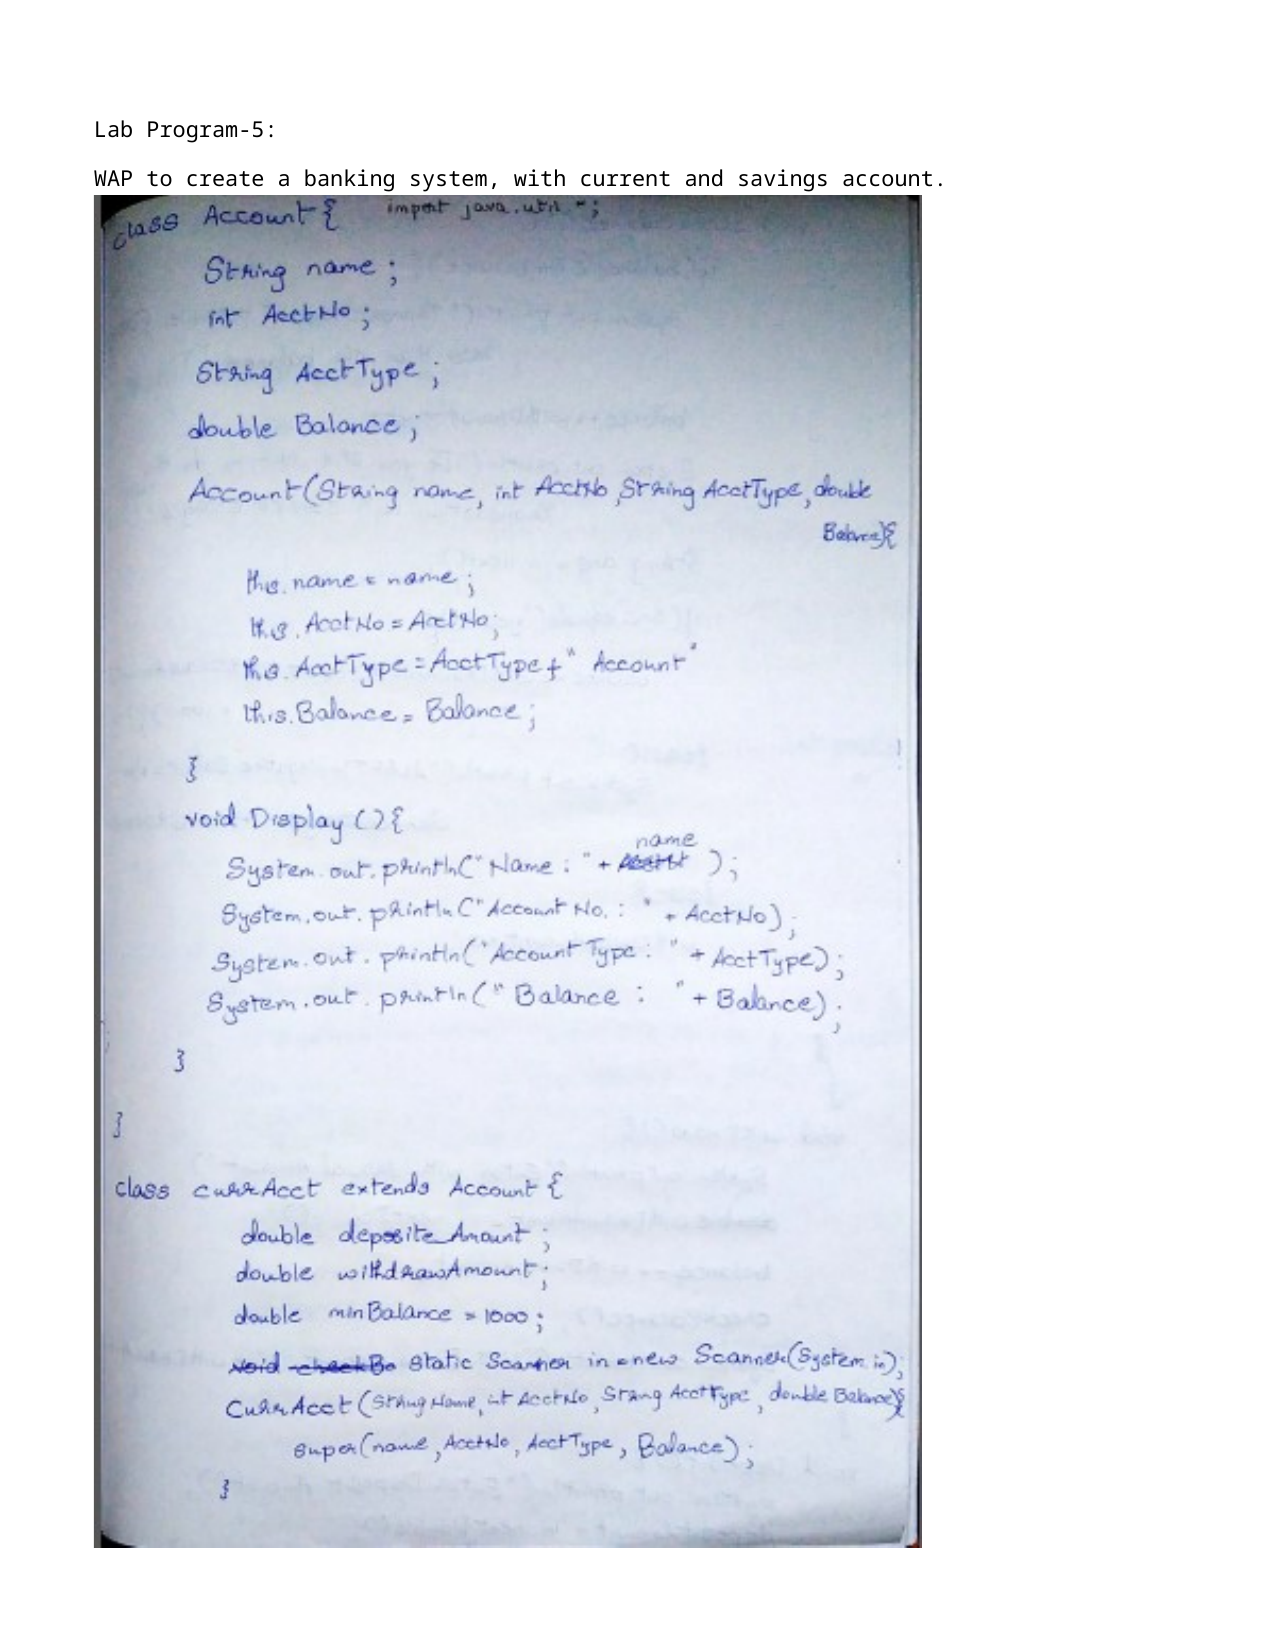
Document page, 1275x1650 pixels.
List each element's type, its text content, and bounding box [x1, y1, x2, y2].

text Lab Program-5: [94, 114, 1125, 144]
picture [93, 195, 922, 1548]
